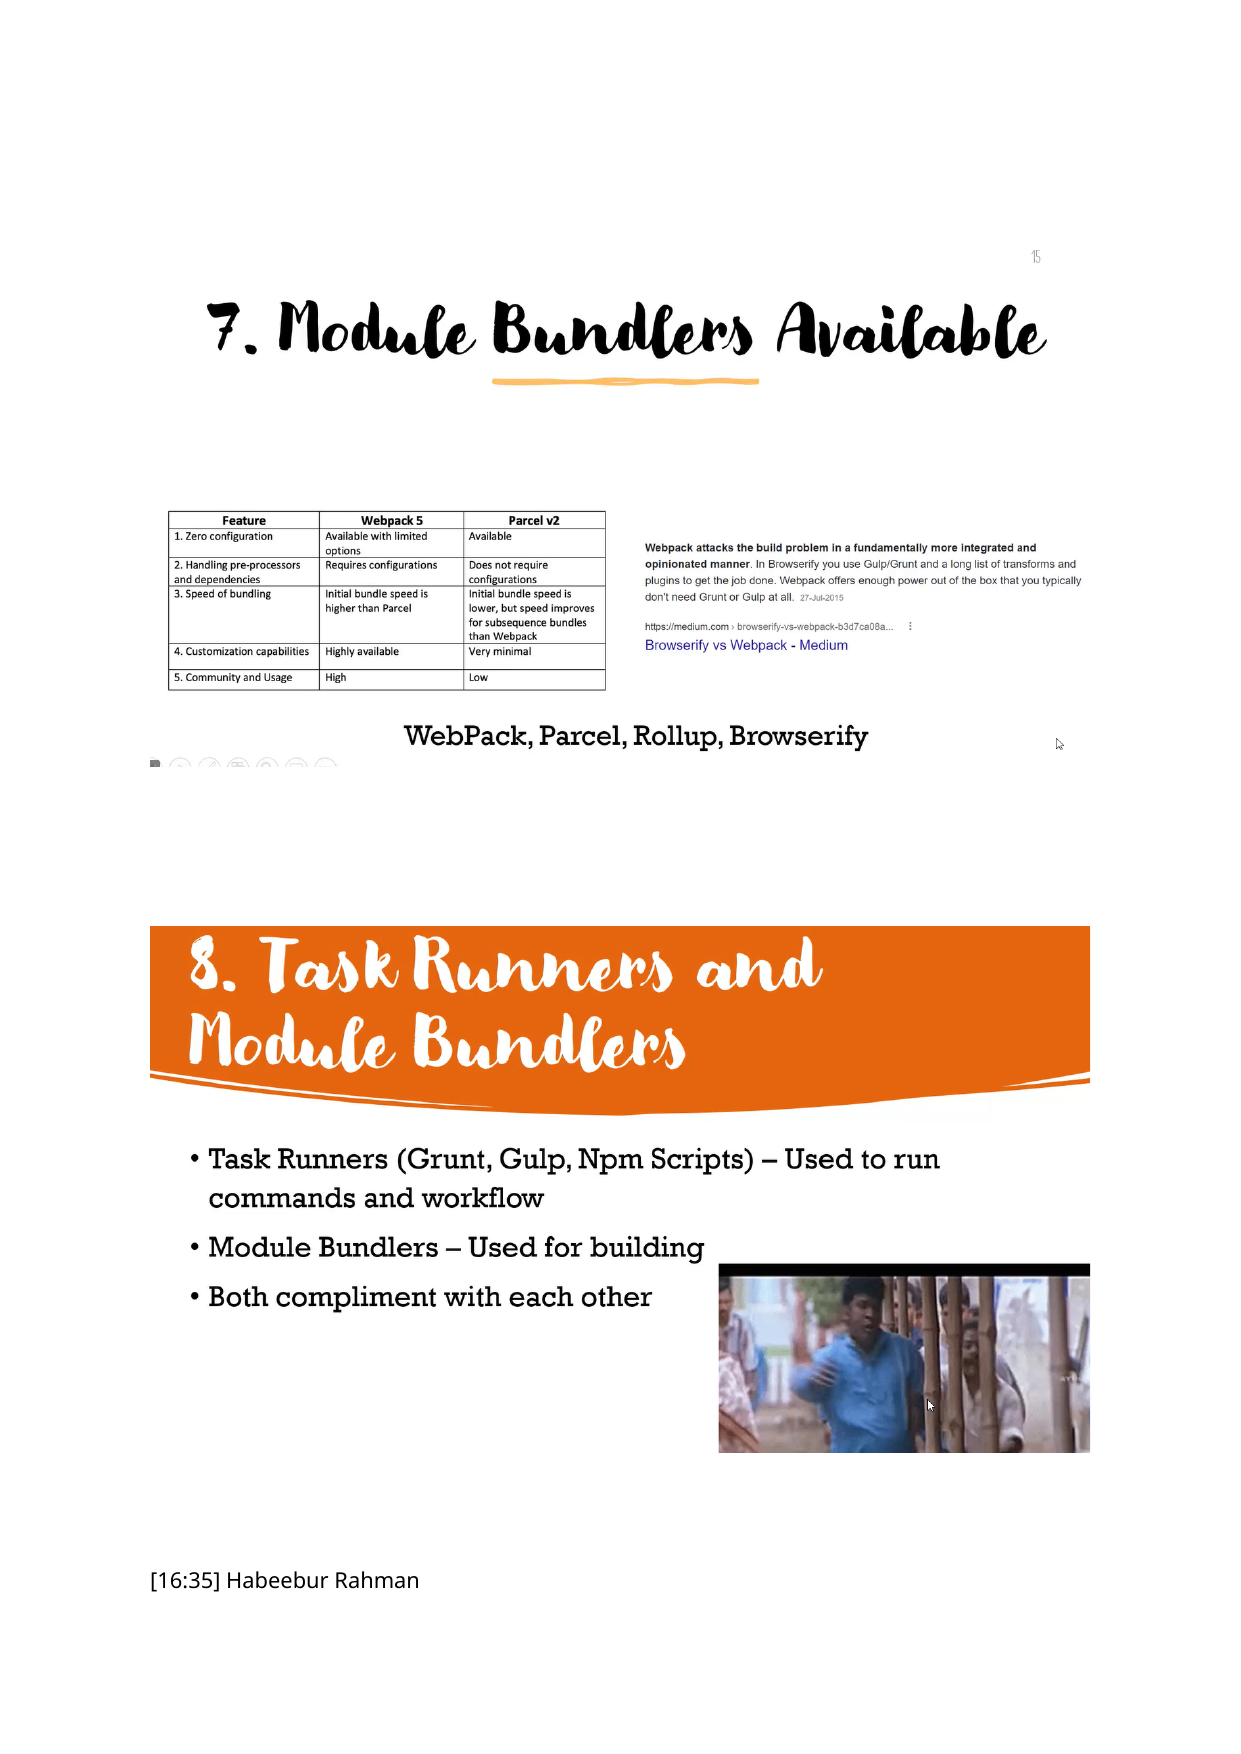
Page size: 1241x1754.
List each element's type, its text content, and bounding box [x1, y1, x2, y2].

text [16:35] Habeebur Rahman [150, 1565, 1090, 1595]
picture [150, 926, 1091, 1453]
picture [150, 243, 1091, 767]
